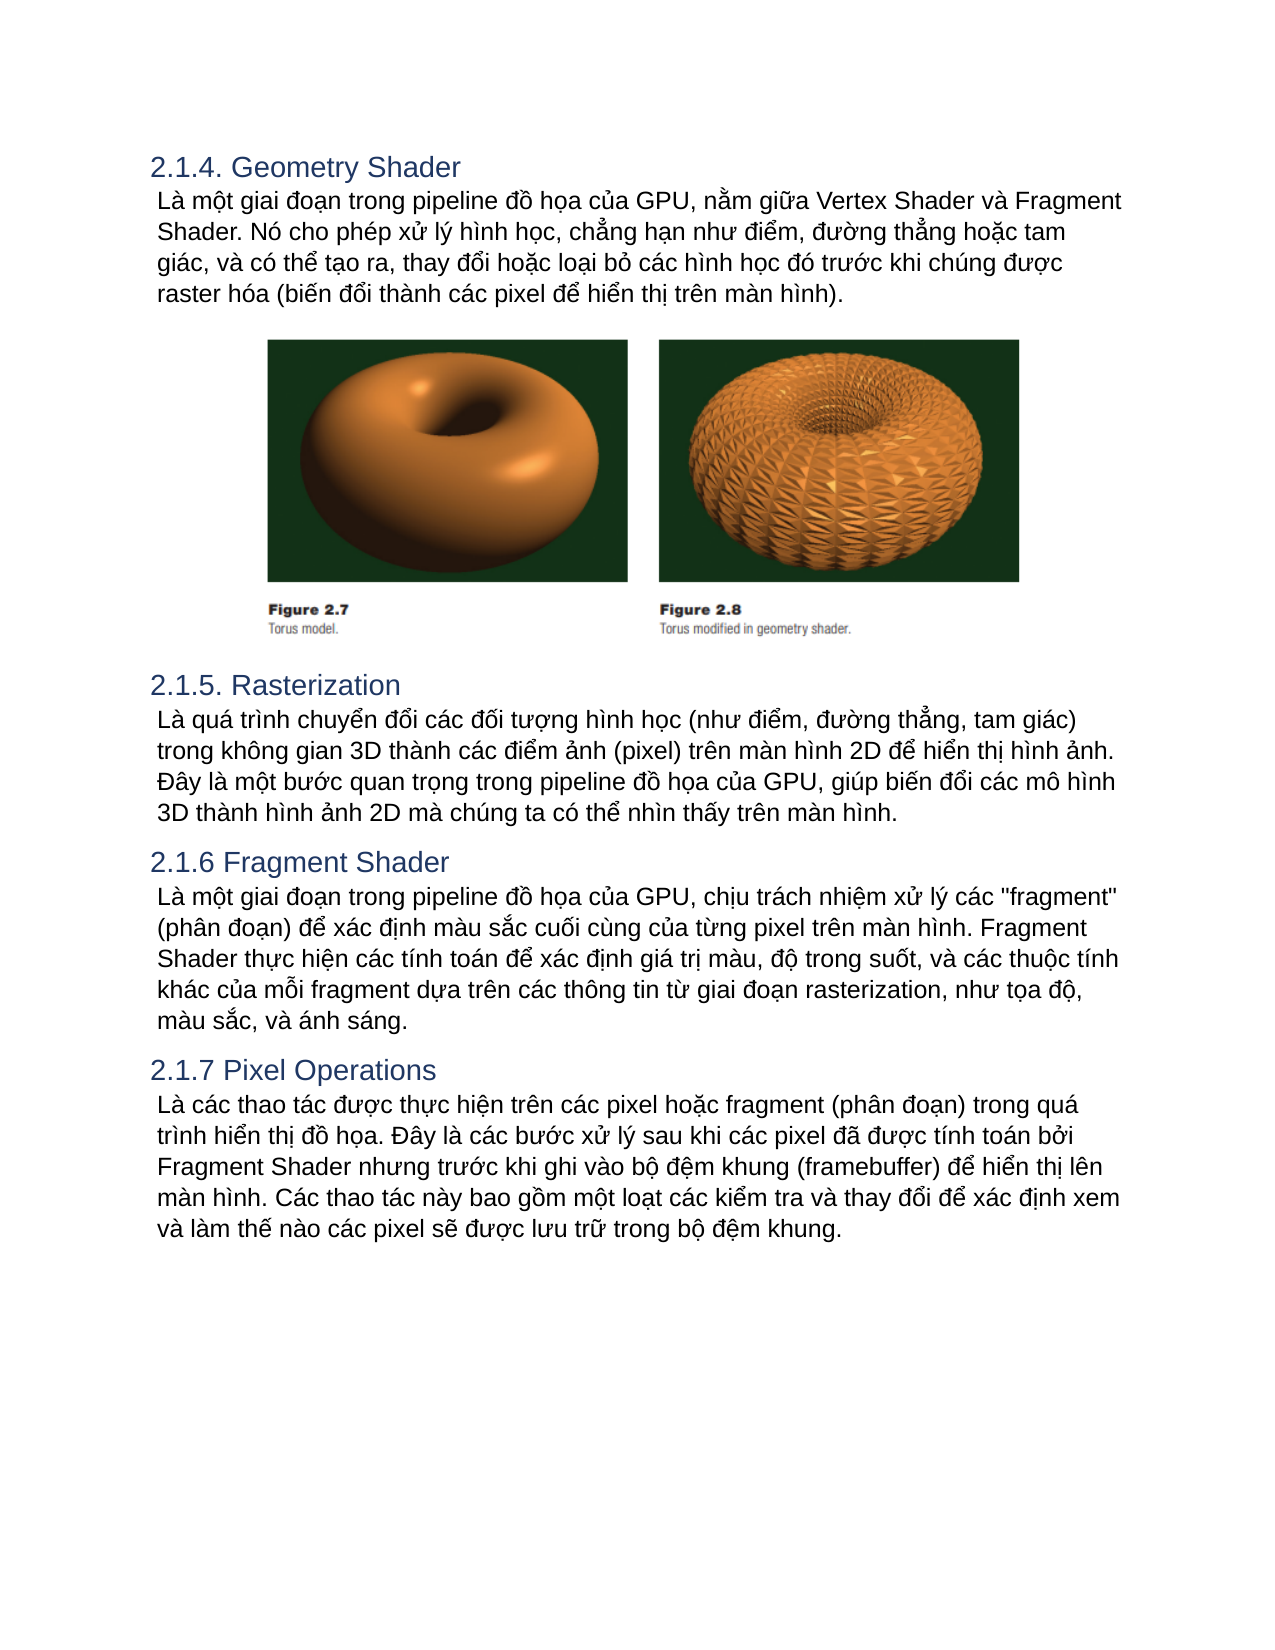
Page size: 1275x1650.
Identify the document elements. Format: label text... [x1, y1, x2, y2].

subtitle 2.1.5. Rasterization [150, 668, 1125, 702]
text Là quá trình chuyển đổi các đối tượng hình học (như điểm, đường thẳng, tam giác) trong không gian 3D thành các điểm ảnh (pixel) trên màn hình 2D để hiển thị hình ảnh. Đây là một bước quan trọng trong pipeline đồ họa của GPU, giúp biến đổi các mô hình 3D thành hình ảnh 2D mà chúng ta có thể nhìn thấy trên màn hình. [157, 704, 1125, 826]
picture [254, 327, 1028, 650]
text Là một giai đoạn trong pipeline đồ họa của GPU, chịu trách nhiệm xử lý các "fragment" (phân đoạn) để xác định màu sắc cuối cùng của từng pixel trên màn hình. Fragment Shader thực hiện các tính toán để xác định giá trị màu, độ trong suốt, và các thuộc tính khác của mỗi fragment dựa trên các thông tin từ giai đoạn rasterization, như tọa độ, màu sắc, và ánh sáng. [157, 882, 1125, 1034]
text Là một giai đoạn trong pipeline đồ họa của GPU, nằm giữa Vertex Shader và Fragment Shader. Nó cho phép xử lý hình học, chẳng hạn như điểm, đường thẳng hoặc tam giác, và có thể tạo ra, thay đổi hoặc loại bỏ các hình học đó trước khi chúng được raster hóa (biến đổi thành các pixel để hiển thị trên màn hình). [157, 186, 1125, 308]
subtitle 2.1.6 Fragment Shader [150, 845, 1125, 879]
text Là các thao tác được thực hiện trên các pixel hoặc fragment (phân đoạn) trong quá trình hiển thị đồ họa. Đây là các bước xử lý sau khi các pixel đã được tính toán bởi Fragment Shader nhưng trước khi ghi vào bộ đệm khung (framebuffer) để hiển thị lên màn hình. Các thao tác này bao gồm một loạt các kiểm tra và thay đổi để xác định xem và làm thế nào các pixel sẽ được lưu trữ trong bộ đệm khung. [157, 1089, 1125, 1242]
subtitle 2.1.7 Pixel Operations [150, 1053, 1125, 1087]
subtitle 2.1.4. Geometry Shader [150, 150, 1125, 183]
